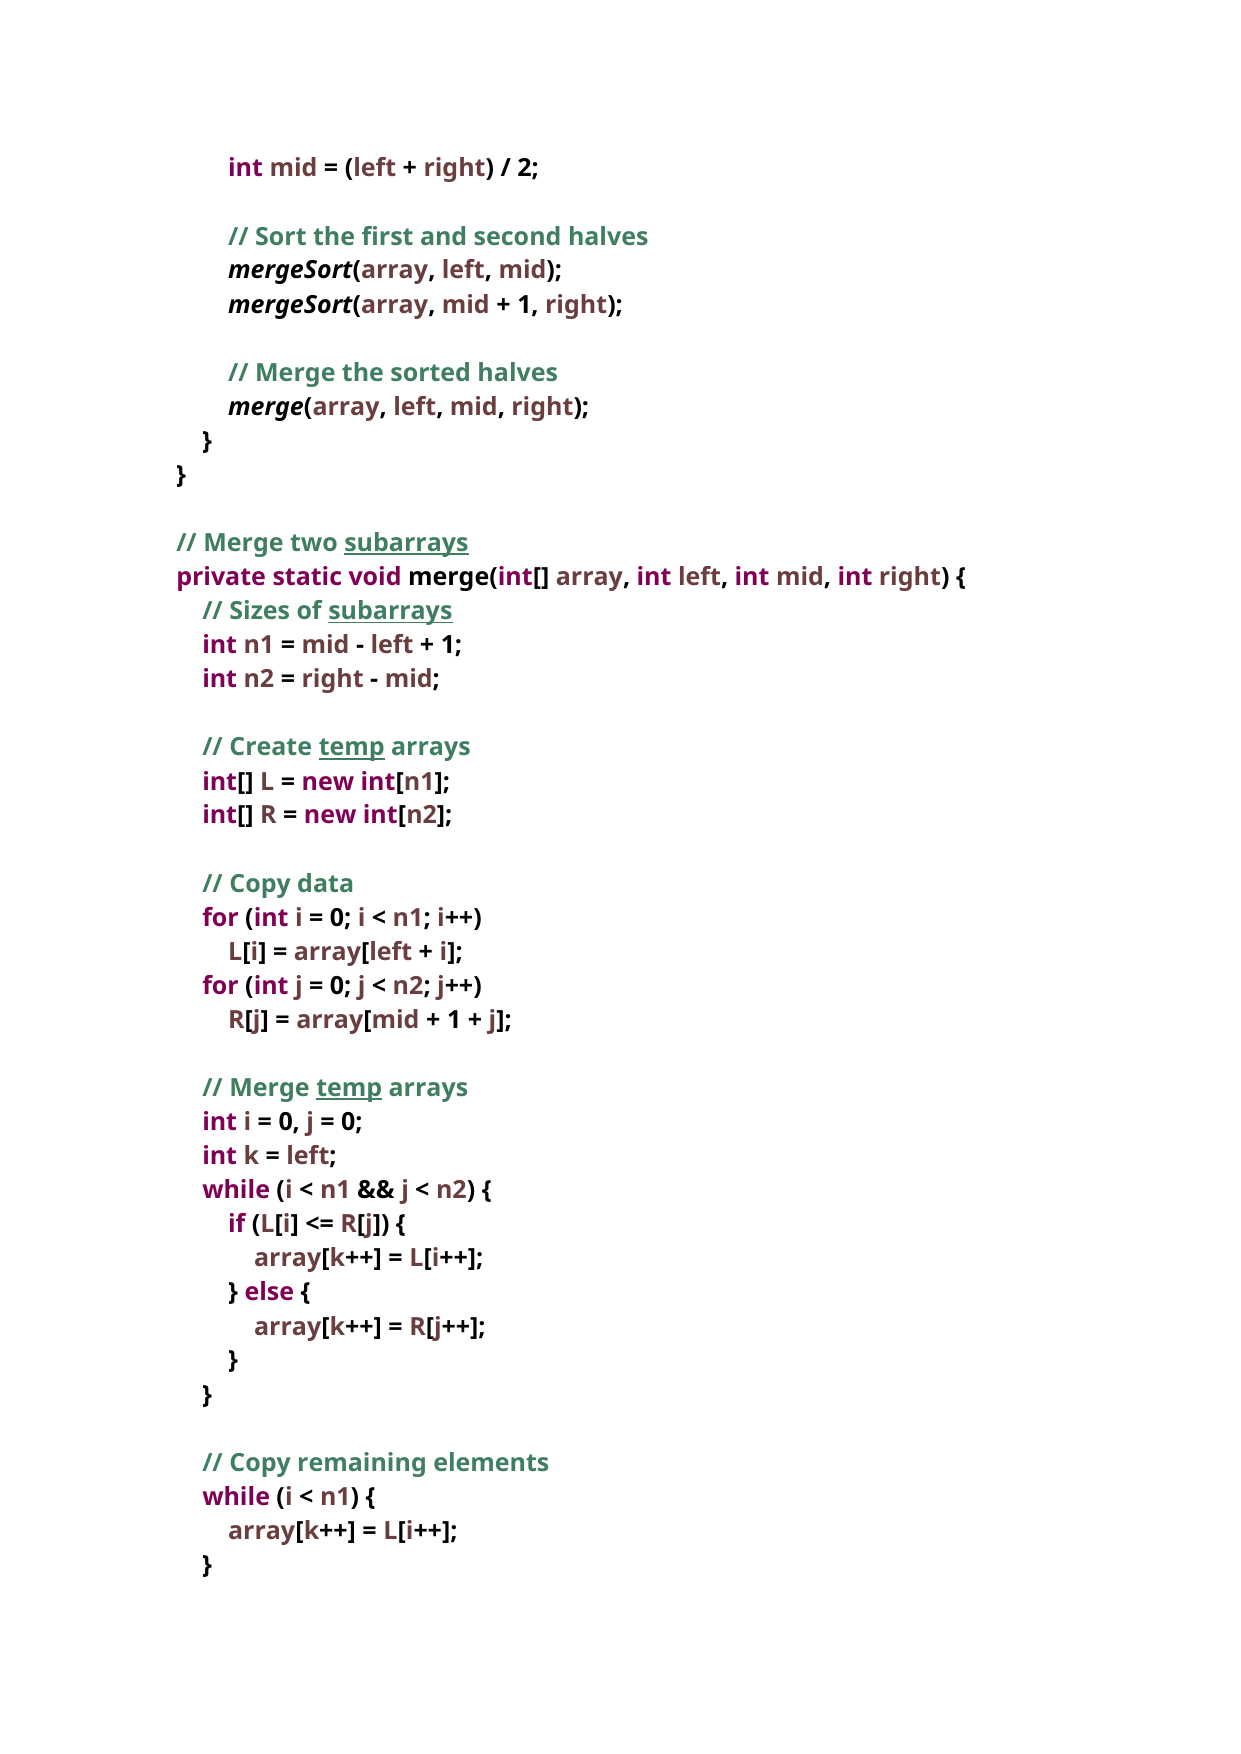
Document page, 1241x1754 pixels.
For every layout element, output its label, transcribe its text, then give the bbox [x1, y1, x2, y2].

text } else { [150, 1274, 1090, 1308]
text // Sizes of subarrays [150, 593, 1090, 627]
text // Create temp arrays [150, 729, 1090, 763]
text int[] R = new int[n2]; [150, 797, 1090, 831]
text if (L[i] <= R[j]) { [150, 1206, 1090, 1240]
text int mid = (left + right) / 2; [150, 150, 1090, 184]
text while (i < n1 && j < n2) { [150, 1172, 1090, 1206]
text private static void merge(int[] array, int left, int mid, int right) { [150, 559, 1090, 593]
text int i = 0, j = 0; [150, 1104, 1090, 1138]
text R[j] = array[mid + 1 + j]; [150, 1002, 1090, 1036]
text L[i] = array[left + i]; [150, 933, 1090, 967]
text mergeSort(array, left, mid); [150, 252, 1090, 286]
text } [150, 1342, 1090, 1376]
text // Merge the sorted halves [150, 354, 1090, 388]
text int[] L = new int[n1]; [150, 763, 1090, 797]
text int n1 = mid - left + 1; [150, 627, 1090, 661]
text int k = left; [150, 1138, 1090, 1172]
text } [150, 1547, 1090, 1581]
text while (i < n1) { [150, 1478, 1090, 1512]
text // Sort the first and second halves [150, 218, 1090, 252]
text } [150, 457, 1090, 491]
text for (int i = 0; i < n1; i++) [150, 899, 1090, 933]
text } [150, 1376, 1090, 1410]
text merge(array, left, mid, right); [150, 388, 1090, 422]
text // Merge temp arrays [150, 1070, 1090, 1104]
text // Merge two subarrays [150, 525, 1090, 559]
text array[k++] = L[i++]; [150, 1512, 1090, 1547]
text // Copy data [150, 865, 1090, 899]
text int n2 = right - mid; [150, 661, 1090, 695]
text for (int j = 0; j < n2; j++) [150, 967, 1090, 1002]
text mergeSort(array, mid + 1, right); [150, 286, 1090, 320]
text } [150, 422, 1090, 457]
text array[k++] = L[i++]; [150, 1240, 1090, 1274]
text array[k++] = R[j++]; [150, 1308, 1090, 1342]
text // Copy remaining elements [150, 1444, 1090, 1478]
